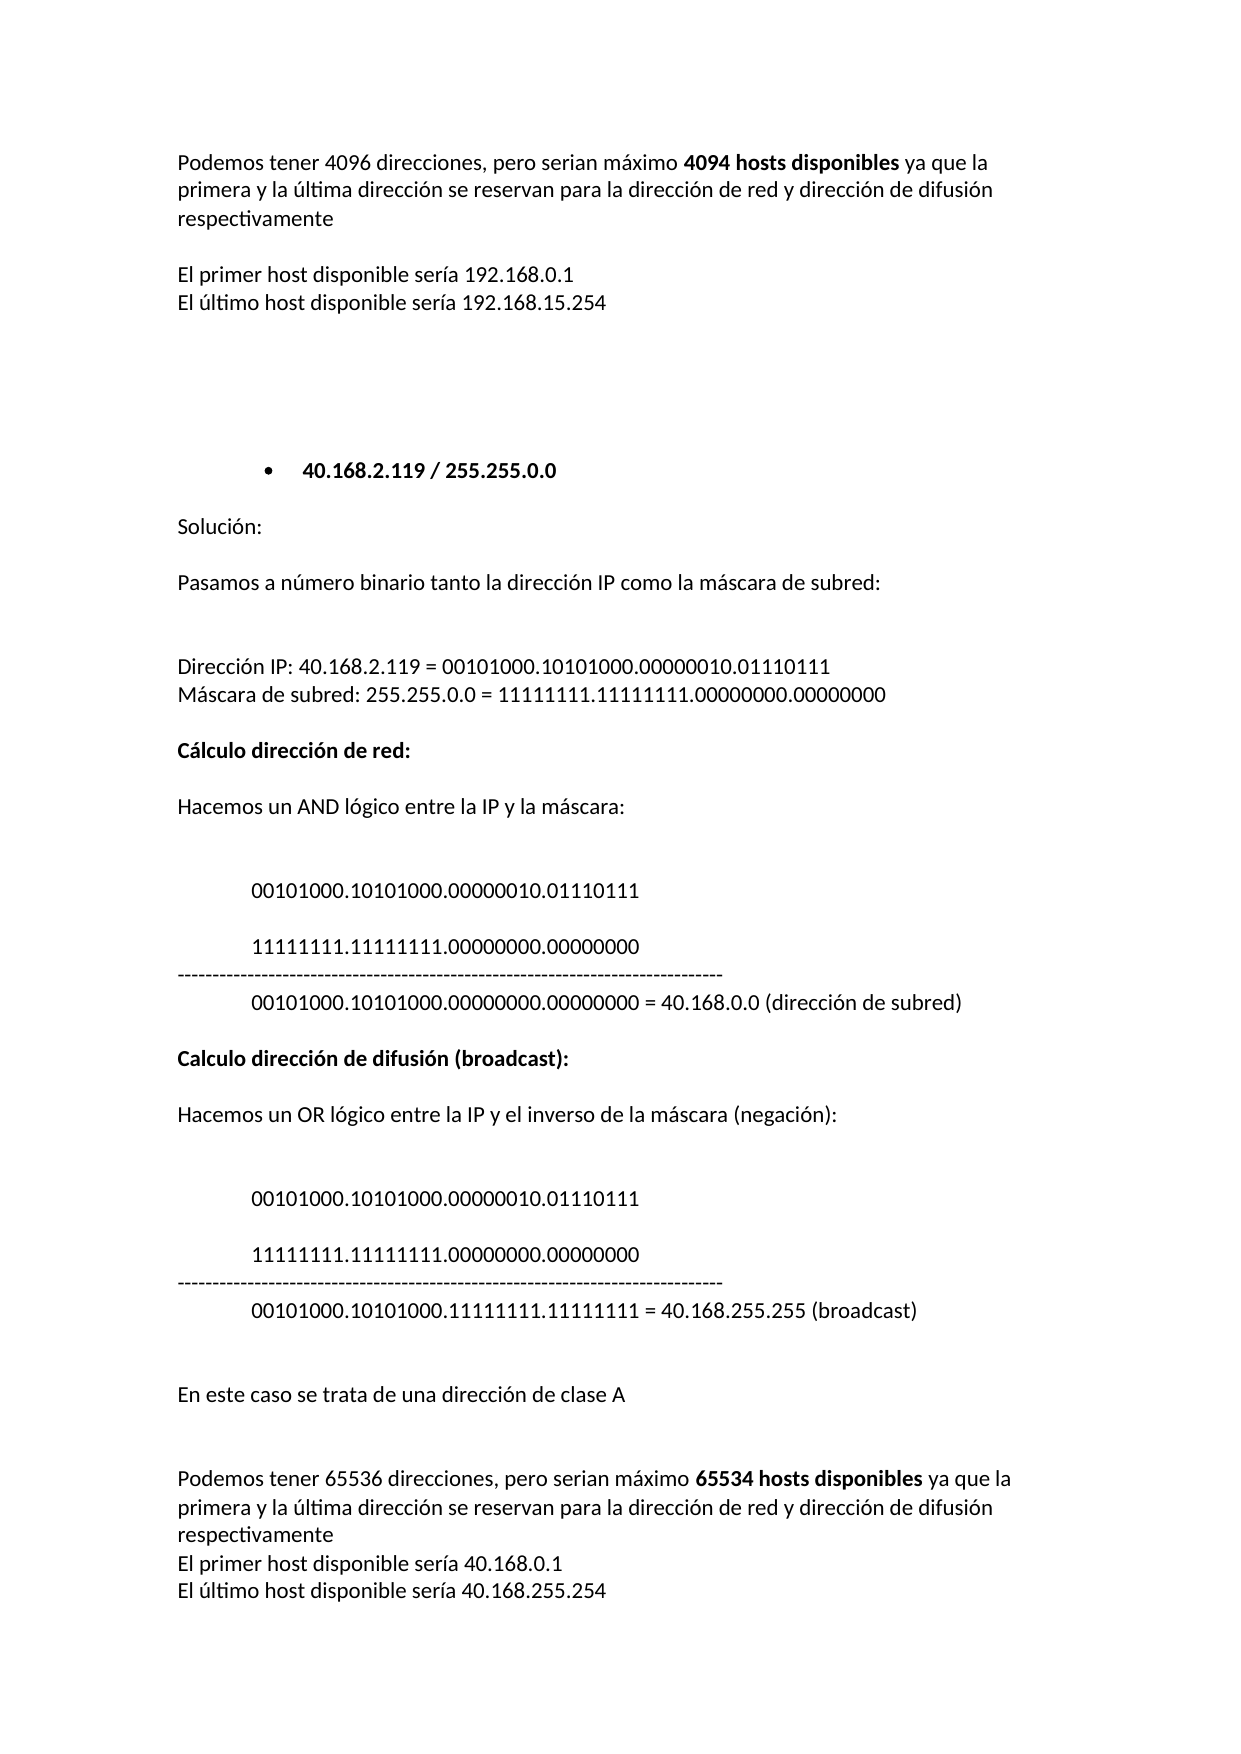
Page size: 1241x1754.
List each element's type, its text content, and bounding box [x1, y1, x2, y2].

text El primer host disponible sería 40.168.0.1 [177, 1549, 1038, 1577]
text En este caso se trata de una dirección de clase A [177, 1381, 1038, 1408]
text Dirección IP: 40.168.2.119 = 00101000.10101000.00000010.01110111 [177, 652, 1038, 680]
text Cálculo dirección de red: [177, 736, 1038, 764]
text ------------------------------------------------------------------------------ [177, 960, 1038, 988]
text Hacemos un OR lógico entre la IP y el inverso de la máscara (negación): [177, 1100, 1038, 1128]
text El primer host disponible sería 192.168.0.1 [177, 260, 1038, 288]
text 00101000.10101000.11111111.11111111 = 40.168.255.255 (broadcast) [177, 1296, 1038, 1324]
text Pasamos a número binario tanto la dirección IP como la máscara de subred: [177, 568, 1038, 596]
text 11111111.11111111.00000000.00000000 [177, 1240, 1038, 1268]
text ------------------------------------------------------------------------------ [177, 1268, 1038, 1296]
text Podemos tener 4096 direcciones, pero serian máximo 4094 hosts disponibles ya que la primera y la última dirección se reservan para la dirección de red y dirección de difusión respectivamente [177, 148, 1038, 232]
text El último host disponible sería 192.168.15.254 [177, 288, 1038, 316]
text 00101000.10101000.00000010.01110111 [177, 876, 1038, 904]
text Máscara de subred: 255.255.0.0 = 11111111.11111111.00000000.00000000 [177, 680, 1038, 708]
text 11111111.11111111.00000000.00000000 [177, 932, 1038, 960]
text Calculo dirección de difusión (broadcast): [177, 1044, 1038, 1072]
text Podemos tener 65536 direcciones, pero serian máximo 65534 hosts disponibles ya que la primera y la última dirección se reservan para la dirección de red y dirección de difusión respectivamente [177, 1464, 1038, 1549]
text El último host disponible sería 40.168.255.254 [177, 1577, 1038, 1605]
text 00101000.10101000.00000000.00000000 = 40.168.0.0 (dirección de subred) [177, 988, 1038, 1016]
text 00101000.10101000.00000010.01110111 [177, 1184, 1038, 1212]
list 40.168.2.119 / 255.255.0.0 [265, 456, 1038, 484]
text Hacemos un AND lógico entre la IP y la máscara: [177, 792, 1038, 820]
text Solución: [177, 512, 1038, 540]
